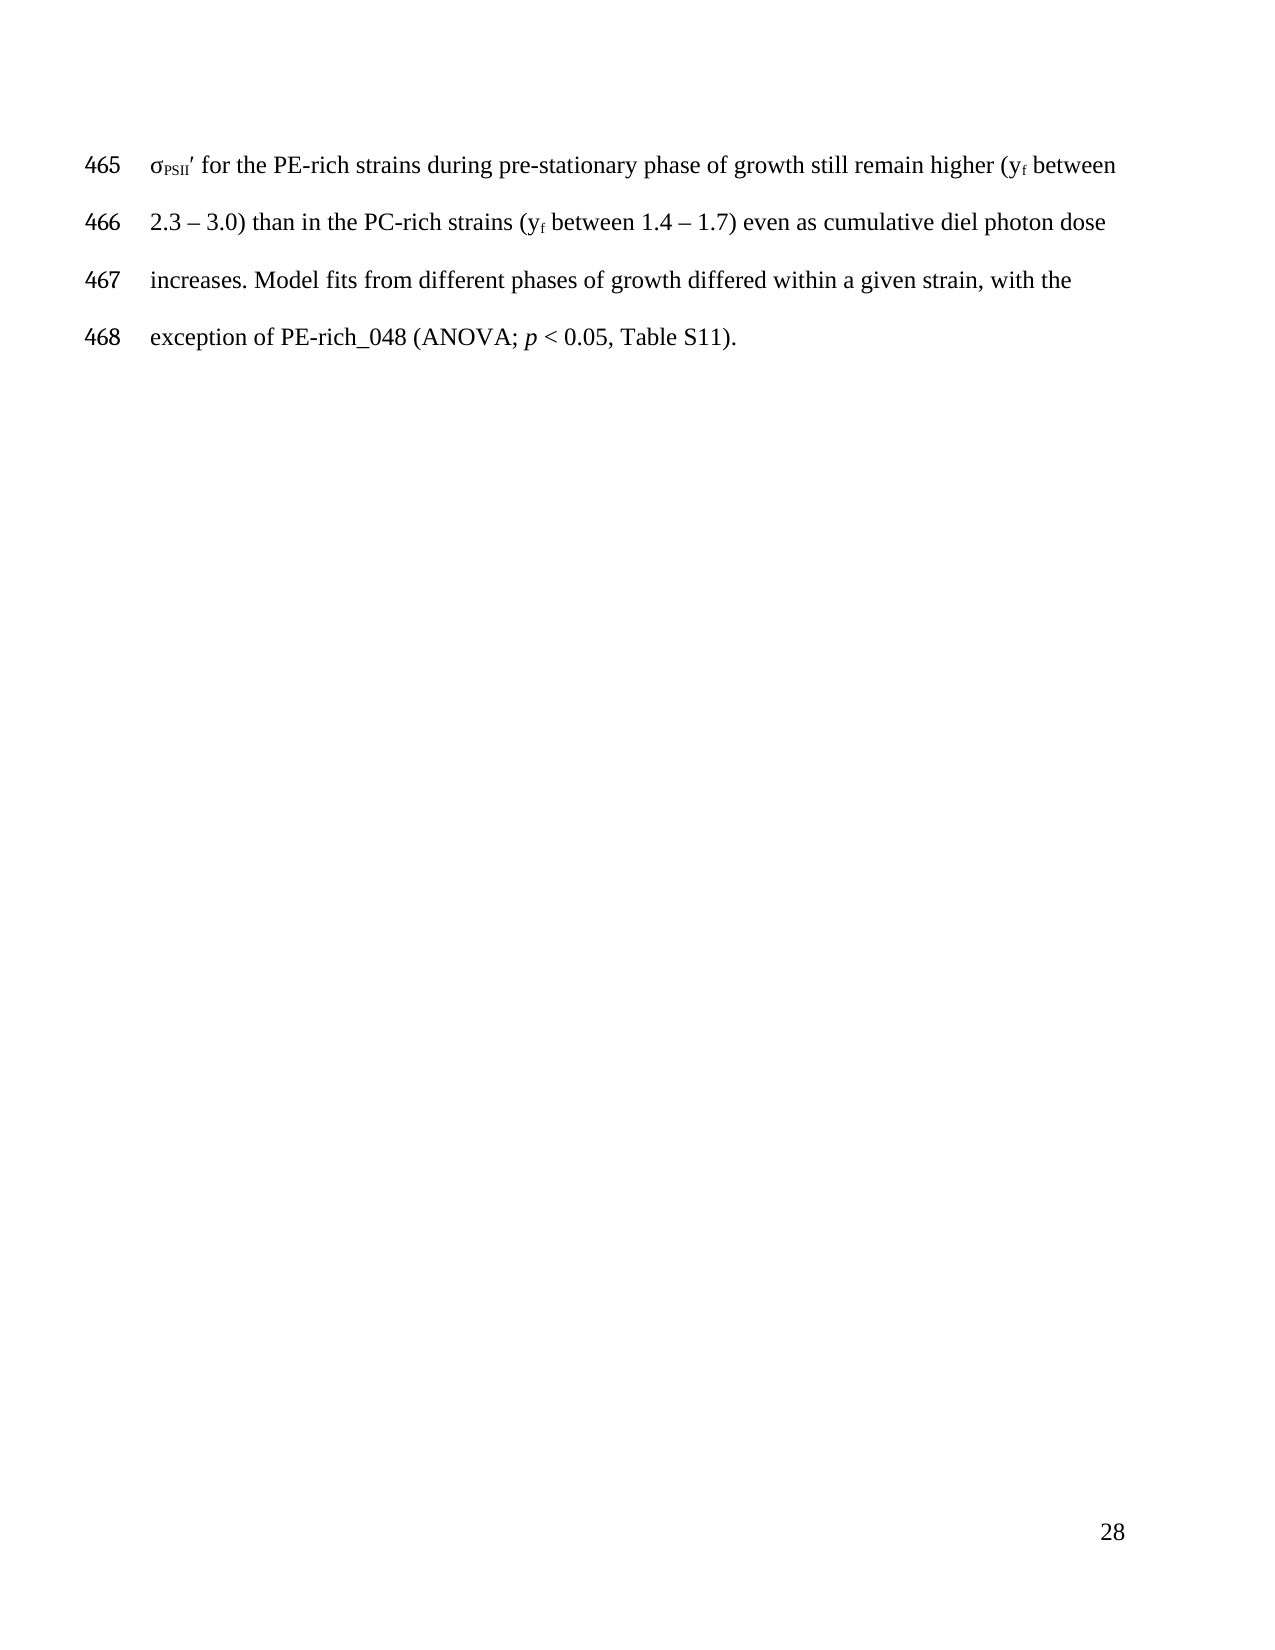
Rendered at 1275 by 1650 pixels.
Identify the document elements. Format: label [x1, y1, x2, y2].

text [150, 150, 1125, 351]
